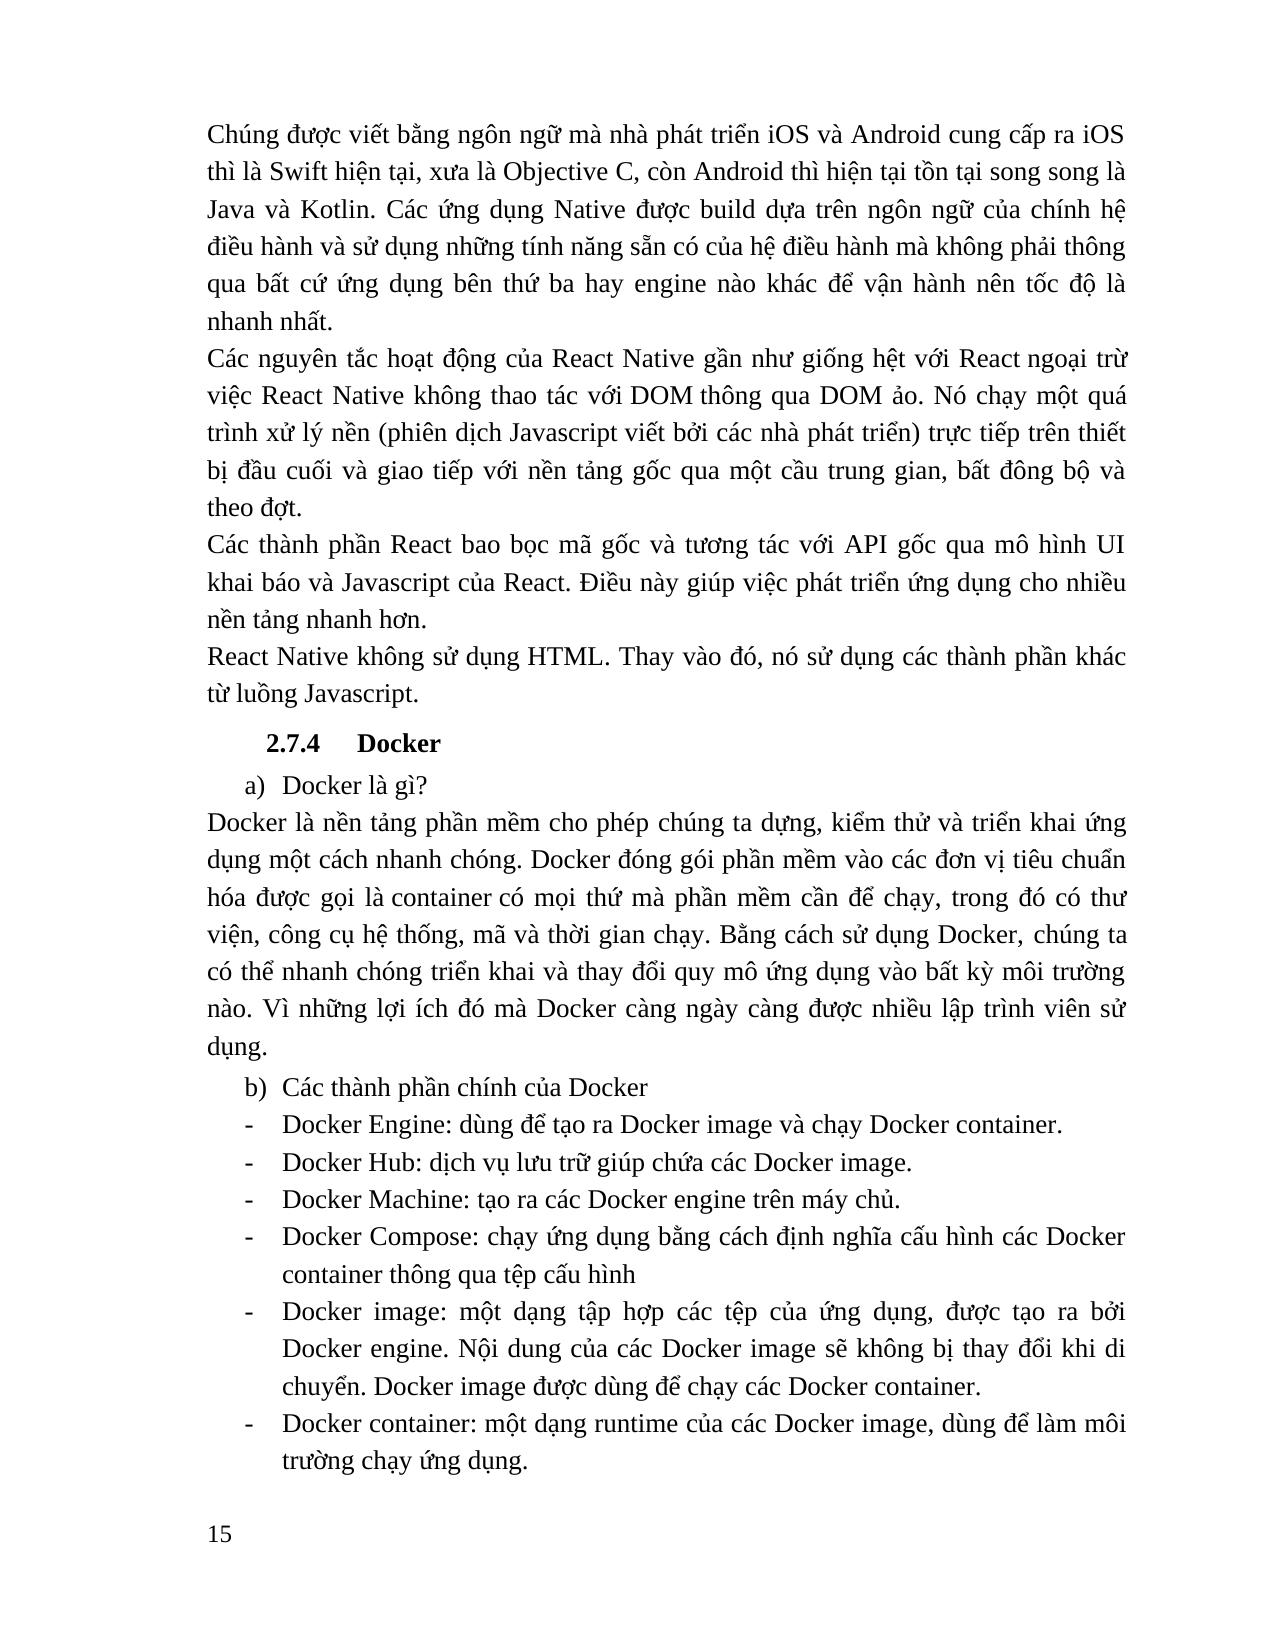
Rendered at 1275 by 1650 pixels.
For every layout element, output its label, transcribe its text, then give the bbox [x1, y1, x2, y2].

subtitle Docker [266, 727, 1127, 758]
list Docker image: một dạng tập hợp các tệp của ứng dụng, được tạo ra bởi Docker engine. Nội dung của các Docker image sẽ không bị thay đổi khi di chuyển. Docker image được dùng để chạy các Docker container. [244, 1295, 1127, 1401]
list Docker Machine: tạo ra các Docker engine trên máy chủ. [244, 1183, 1127, 1214]
subtitle Các thành phần chính của Docker [244, 1071, 1127, 1102]
list Docker Engine: dùng để tạo ra Docker image và chạy Docker container. [244, 1108, 1127, 1140]
text Docker là nền tảng phần mềm cho phép chúng ta dựng, kiểm thử và triển khai ứng dụng một cách nhanh chóng. Docker đóng gói phần mềm vào các đơn vị tiêu chuẩn hóa được gọi là container có mọi thứ mà phần mềm cần để chạy, trong đó có thư viện, công cụ hệ thống, mã và thời gian chạy. Bằng cách sử dụng Docker, chúng ta có thể nhanh chóng triển khai và thay đổi quy mô ứng dụng vào bất kỳ môi trường nào. Vì những lợi ích đó mà Docker càng ngày càng được nhiều lập trình viên sử dụng. [207, 806, 1127, 1061]
text Các nguyên tắc hoạt động của React Native gần như giống hệt với React ngoại trừ việc React Native không thao tác với DOM thông qua DOM ảo. Nó chạy một quá trình xử lý nền (phiên dịch Javascript viết bởi các nhà phát triển) trực tiếp trên thiết bị đầu cuối và giao tiếp với nền tảng gốc qua một cầu trung gian, bất đông bộ và theo đợt. [207, 342, 1127, 522]
text React Native không sử dụng HTML. Thay vào đó, nó sử dụng các thành phần khác từ luồng Javascript. [207, 640, 1127, 709]
list Docker container: một dạng runtime của các Docker image, dùng để làm môi trường chạy ứng dụng. [244, 1407, 1127, 1475]
text Các thành phần React bao bọc mã gốc và tương tác với API gốc qua mô hình UI khai báo và Javascript của React. Điều này giúp việc phát triển ứng dụng cho nhiều nền tảng nhanh hơn. [207, 528, 1127, 634]
list Docker Compose: chạy ứng dụng bằng cách định nghĩa cấu hình các Docker container thông qua tệp cấu hình [244, 1220, 1127, 1289]
subtitle Docker là gì? [244, 769, 1127, 800]
text Chúng được viết bằng ngôn ngữ mà nhà phát triển iOS và Android cung cấp ra iOS thì là Swift hiện tại, xưa là Objective C, còn Android thì hiện tại tồn tại song song là Java và Kotlin. Các ứng dụng Native được build dựa trên ngôn ngữ của chính hệ điều hành và sử dụng những tính năng sẵn có của hệ điều hành mà không phải thông qua bất cứ ứng dụng bên thứ ba hay engine nào khác để vận hành nên tốc độ là nhanh nhất. [207, 118, 1127, 336]
list Docker Hub: dịch vụ lưu trữ giúp chứa các Docker image. [244, 1146, 1127, 1177]
